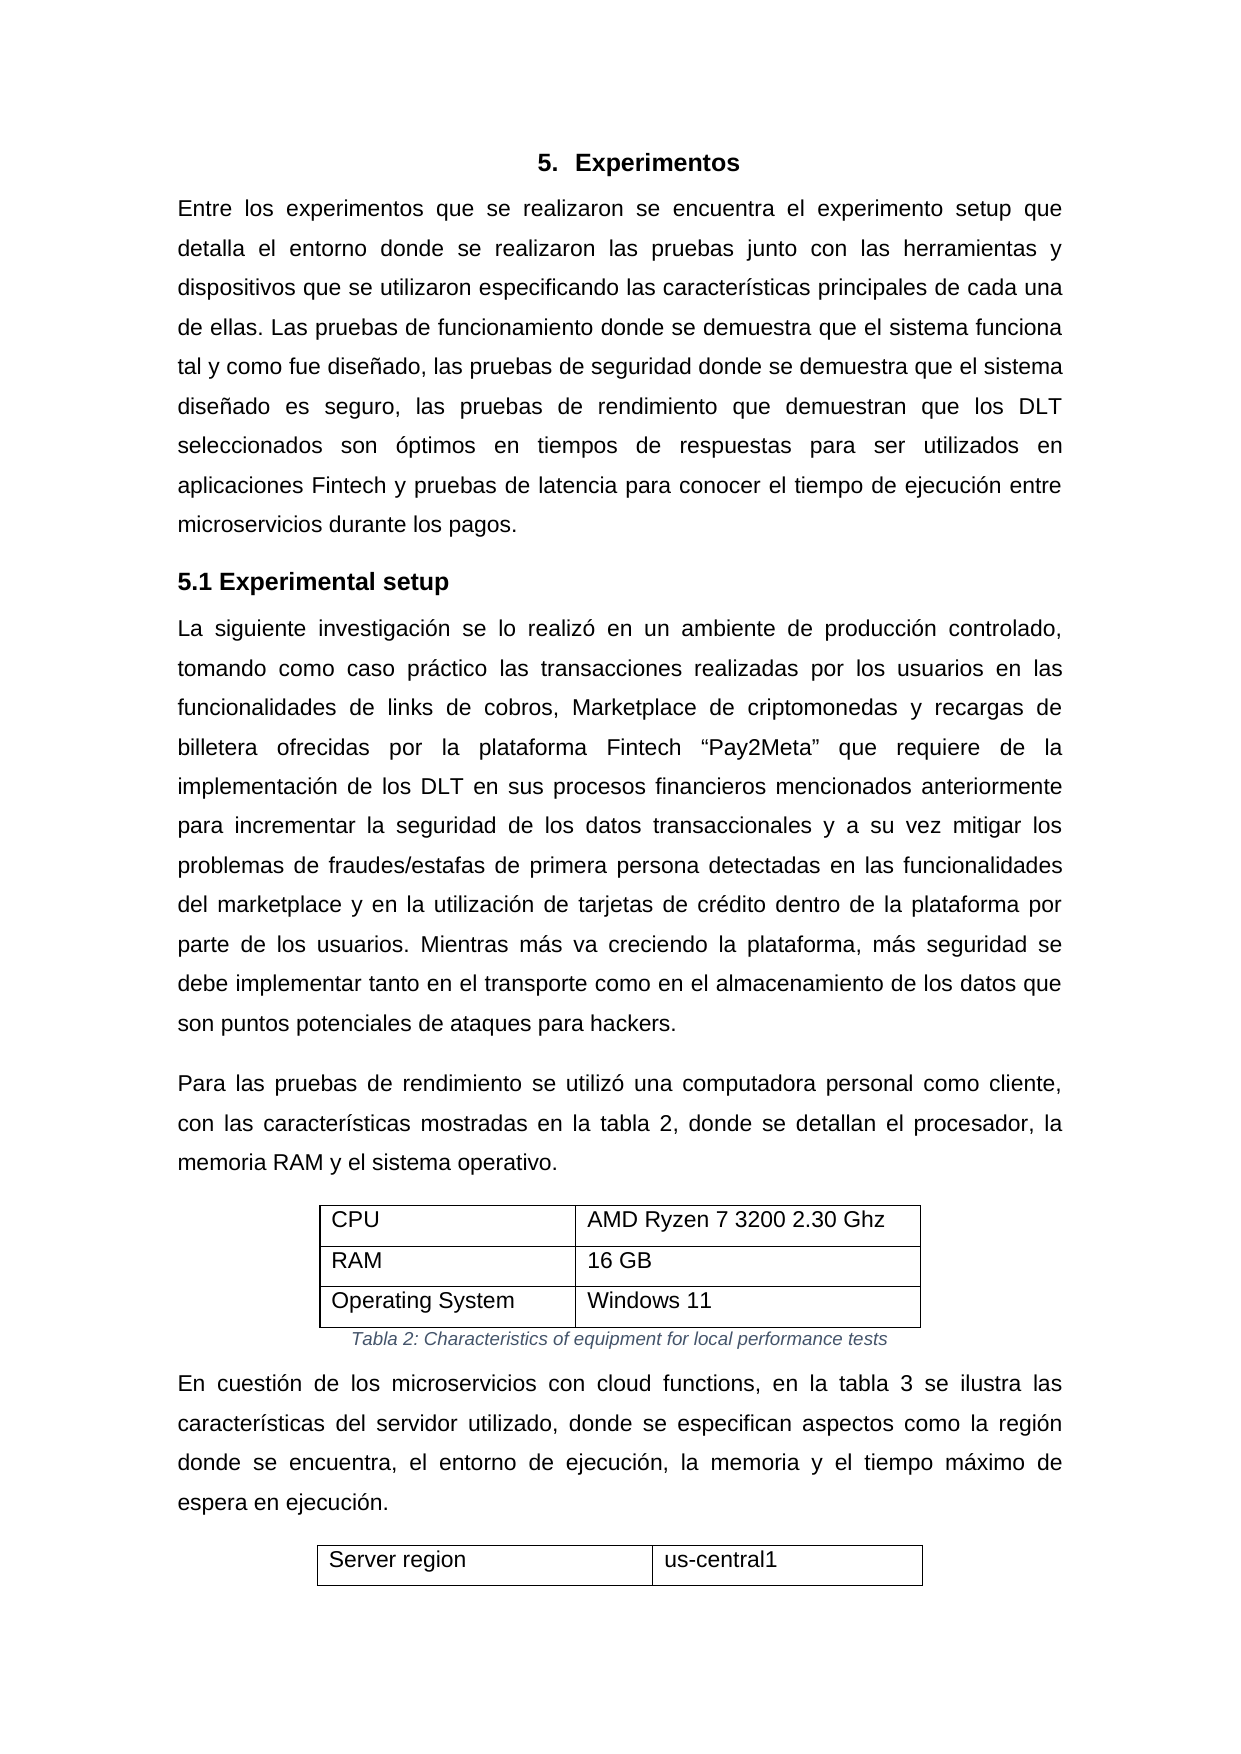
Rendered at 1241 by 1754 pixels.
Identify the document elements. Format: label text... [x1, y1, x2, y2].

text 5.1 Experimental setup [177, 567, 1063, 596]
text Tabla 2: Characteristics of equipment for local performance tests [177, 1328, 1063, 1349]
table_cell Operating System [321, 1287, 575, 1327]
table_header CPU [321, 1206, 575, 1246]
table_header us-central1 [653, 1546, 922, 1585]
table_cell 16 GB [576, 1247, 920, 1286]
text En cuestión de los microservicios con cloud functions, en la tabla 3 se ilustra las características del servidor utilizado, donde se especifican aspectos como la región donde se encuentra, el entorno de ejecución, la memoria y el tiempo máximo de espera en ejecución. [177, 1370, 1063, 1515]
text La siguiente investigación se lo realizó en un ambiente de producción controlado, tomando como caso práctico las transacciones realizadas por los usuarios en las funcionalidades de links de cobros, Marketplace de criptomonedas y recargas de billetera ofrecidas por la plataforma Fintech “Pay2Meta” que requiere de la implementación de los DLT en sus procesos financieros mencionados anteriormente para incrementar la seguridad de los datos transaccionales y a su vez mitigar los problemas de fraudes/estafas de primera persona detectadas en las funcionalidades del marketplace y en la utilización de tarjetas de crédito dentro de la plataforma por parte de los usuarios. Mientras más va creciendo la plataforma, más seguridad se debe implementar tanto en el transporte como en el almacenamiento de los datos que son puntos potenciales de ataques para hackers. [177, 615, 1063, 1036]
table_header AMD Ryzen 7 3200 2.30 Ghz [576, 1206, 920, 1246]
list Experimentos [215, 148, 1063, 176]
text Entre los experimentos que se realizaron se encuentra el experimento setup que detalla el entorno donde se realizaron las pruebas junto con las herramientas y dispositivos que se utilizaron especificando las características principales de cada una de ellas. Las pruebas de funcionamiento donde se demuestra que el sistema funciona tal y como fue diseñado, las pruebas de seguridad donde se demuestra que el sistema diseñado es seguro, las pruebas de rendimiento que demuestran que los DLT seleccionados son óptimos en tiempos de respuestas para ser utilizados en aplicaciones Fintech y pruebas de latencia para conocer el tiempo de ejecución entre microservicios durante los pagos. [177, 195, 1063, 537]
table_header Server region [318, 1546, 652, 1585]
table_cell Windows 11 [576, 1287, 920, 1327]
text Para las pruebas de rendimiento se utilizó una computadora personal como cliente, con las características mostradas en la tabla 2, donde se detallan el procesador, la memoria RAM y el sistema operativo. [177, 1070, 1063, 1175]
table_cell RAM [321, 1247, 575, 1286]
